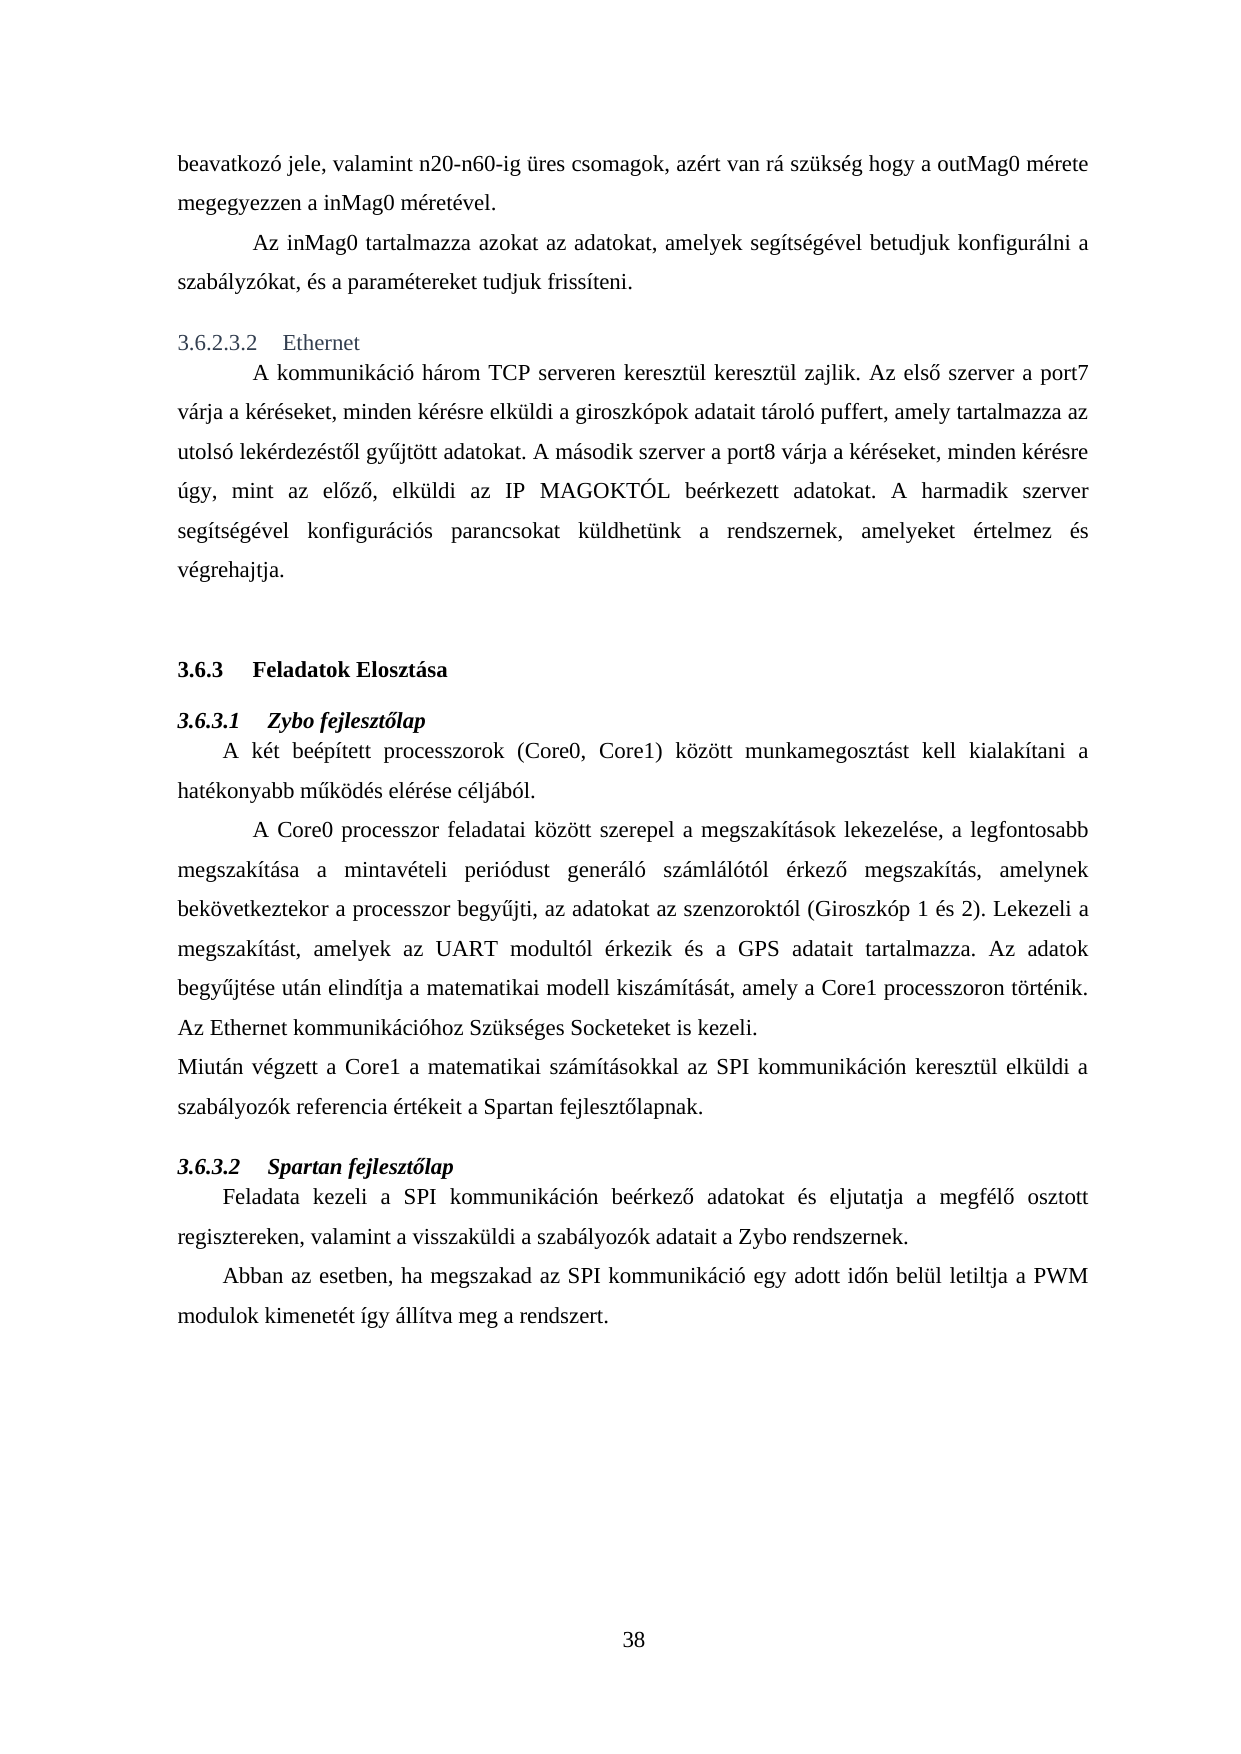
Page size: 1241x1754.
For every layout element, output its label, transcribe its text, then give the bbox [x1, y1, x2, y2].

text Feladata kezeli a SPI kommunikáción beérkező adatokat és eljutatja a megfélő osztott regisztereken, valamint a visszaküldi a szabályozók adatait a Zybo rendszernek. [177, 1183, 1090, 1249]
text A két beépített processzorok (Core0, Core1) között munkamegosztást kell kialakítani a hatékonyabb működés elérése céljából. [177, 737, 1090, 803]
subtitle Feladatok Elosztása [177, 656, 1090, 682]
text Abban az esetben, ha megszakad az SPI kommunikáció egy adott időn belül letiltja a PWM modulok kimenetét így állítva meg a rendszert. [177, 1262, 1090, 1328]
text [177, 150, 1090, 216]
text A Core0 processzor feladatai között szerepel a megszakítások lekezelése, a legfontosabb megszakítása a mintavételi periódust generáló számlálótól érkező megszakítás, amelynek bekövetkeztekor a processzor begyűjti, az adatokat az szenzoroktól (Giroszkóp 1 és 2). Lekezeli a megszakítást, amelyek az UART modultól érkezik és a GPS adatait tartalmazza. Az adatok begyűjtése után elindítja a matematikai modell kiszámítását, amely a Core1 processzoron történik. Az Ethernet kommunikációhoz Szükséges Socketeket is kezeli. [177, 816, 1090, 1040]
text Az inMag0 tartalmazza azokat az adatokat, amelyek segítségével betudjuk konfigurálni a szabályzókat, és a paramétereket tudjuk frissíteni. [177, 229, 1090, 295]
text Miután végzett a Core1 a matematikai számításokkal az SPI kommunikáción keresztül elküldi a szabályozók referencia értékeit a Spartan fejlesztőlapnak. [177, 1053, 1090, 1119]
subtitle Spartan fejlesztőlap [177, 1153, 1090, 1179]
subtitle Zybo fejlesztőlap [177, 707, 1090, 733]
text A kommunikáció három TCP serveren keresztül keresztül zajlik. Az első szerver a port7 várja a kéréseket, minden kérésre elküldi a giroszkópok adatait tároló puffert, amely tartalmazza az utolsó lekérdezéstől gyűjtött adatokat. A második szerver a port8 várja a kéréseket, minden kérésre úgy, mint az előző, elküldi az IP MAGOKTÓL beérkezett adatokat. A harmadik szerver segítségével konfigurációs parancsokat küldhetünk a rendszernek, amelyeket értelmez és végrehajtja. [177, 359, 1090, 583]
subtitle Ethernet [177, 329, 1090, 355]
